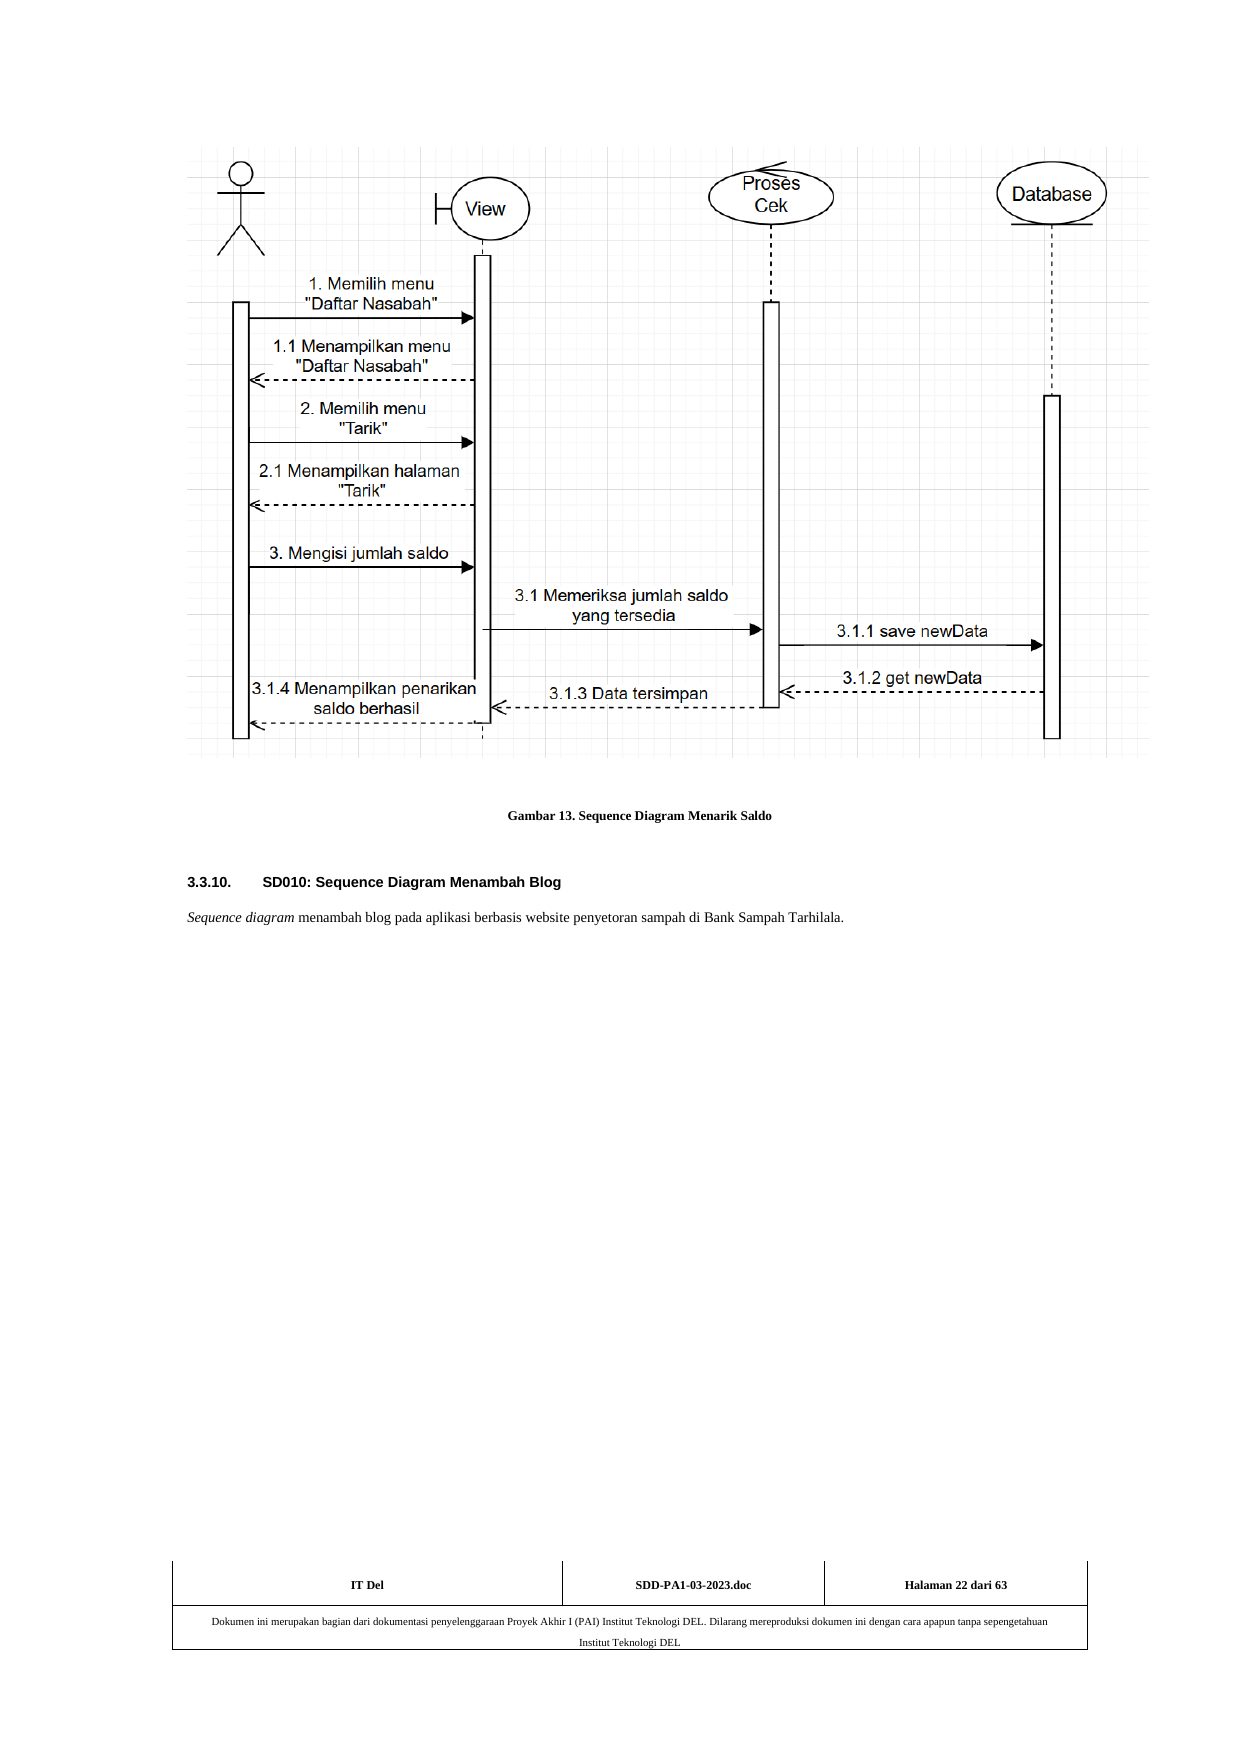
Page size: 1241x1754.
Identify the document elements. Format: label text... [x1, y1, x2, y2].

text Sequence diagram menambah blog pada aplikasi berbasis website penyetoran sampah di Bank Sampah Tarhilala. [187, 897, 1092, 925]
subtitle SD010: Sequence Diagram Menambah Blog [187, 862, 1092, 890]
subtitle Gambar 13. Sequence Diagram Menarik Saldo [187, 797, 1092, 823]
picture [187, 147, 1150, 758]
